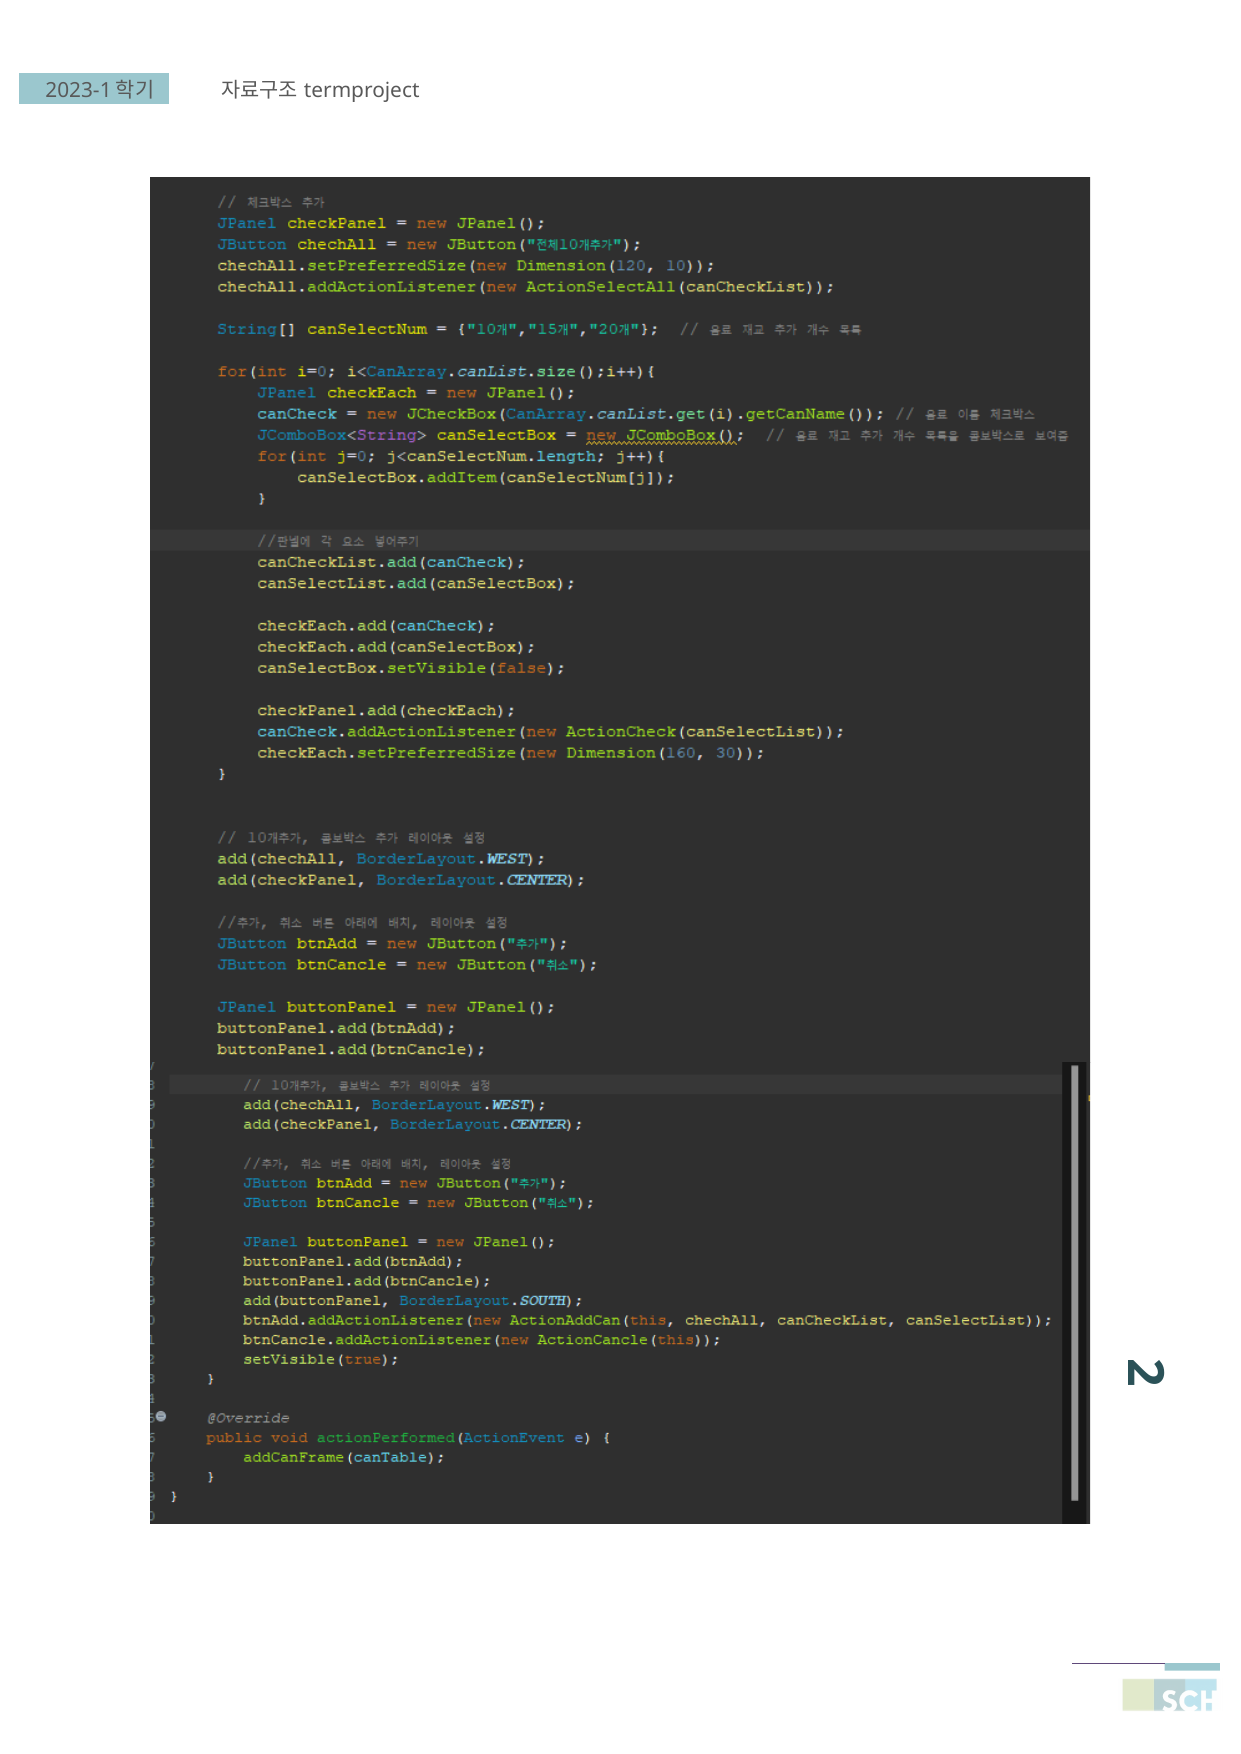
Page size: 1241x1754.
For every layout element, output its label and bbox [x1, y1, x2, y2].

picture [150, 177, 1091, 1524]
